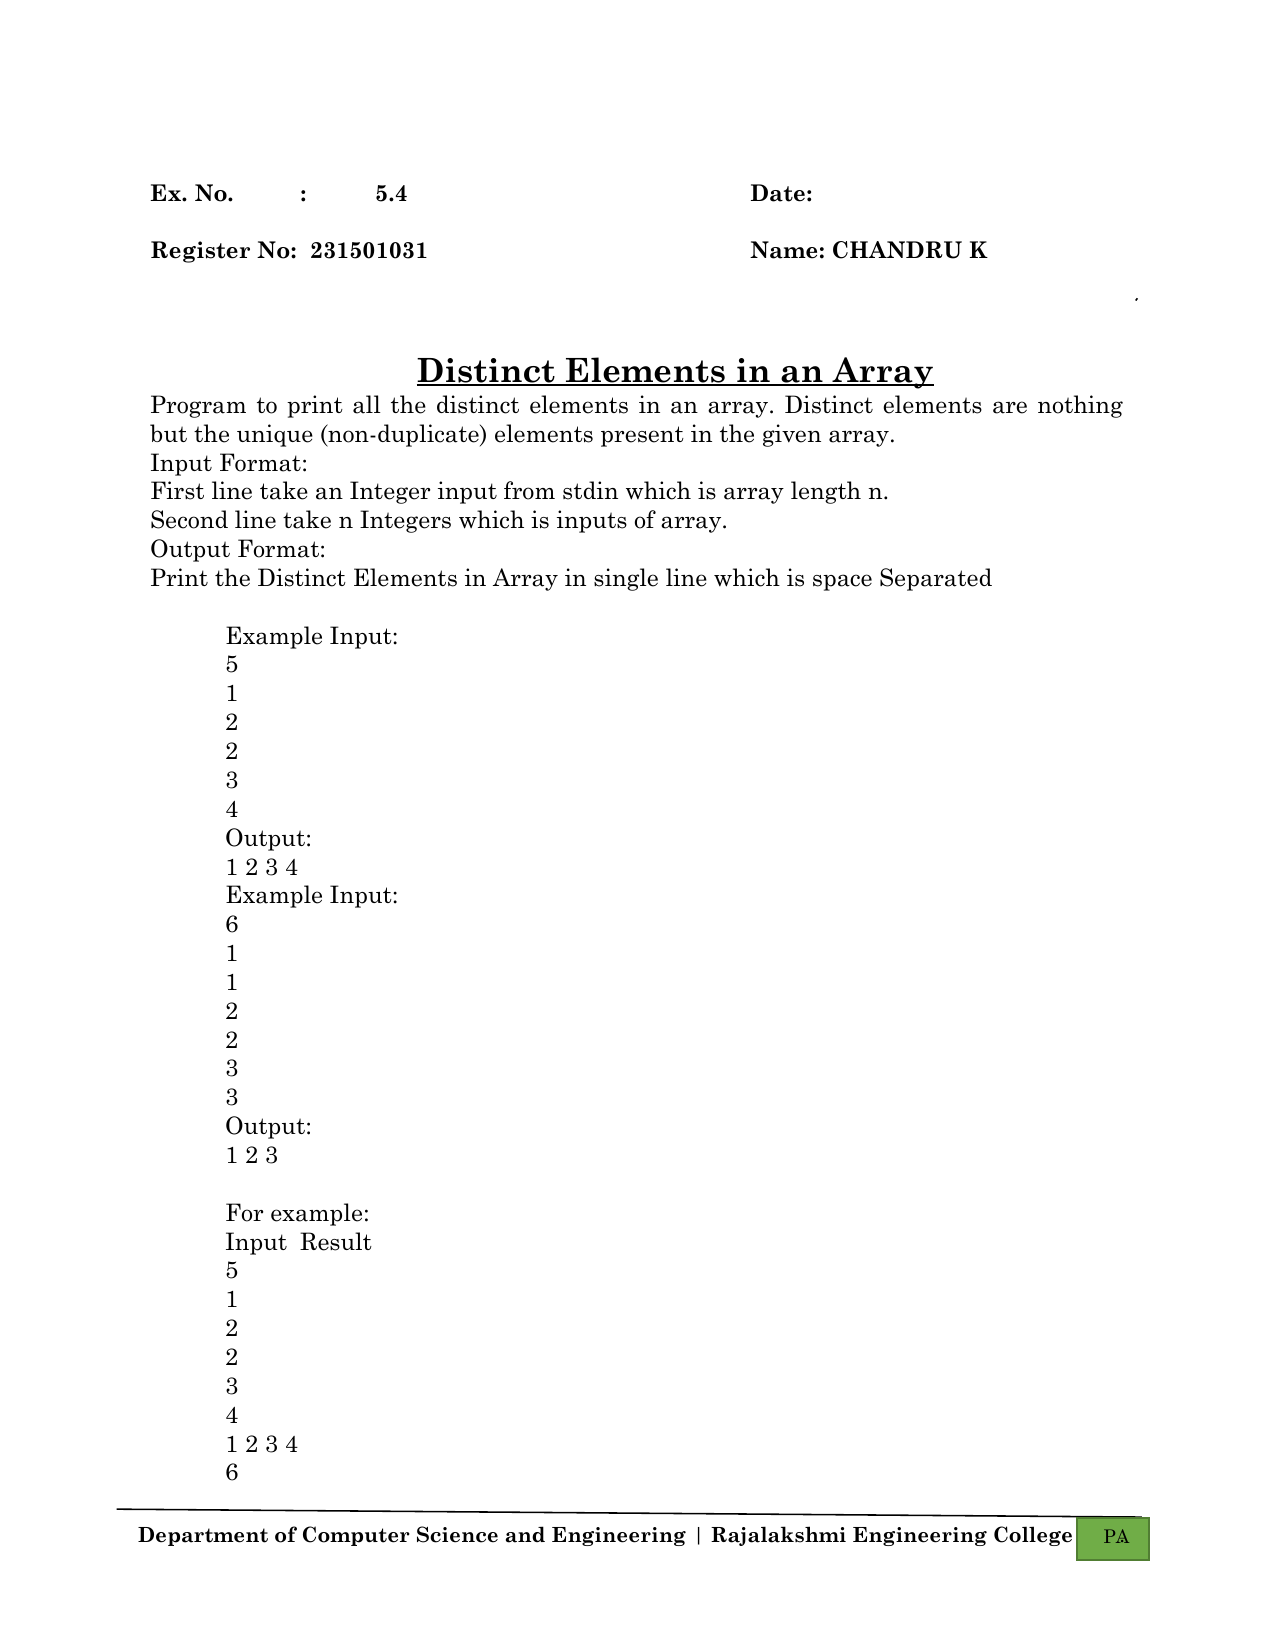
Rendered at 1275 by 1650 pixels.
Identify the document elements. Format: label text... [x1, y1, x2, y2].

text Input Result [225, 1226, 1125, 1255]
text For example: [225, 1197, 1125, 1226]
text 2 [225, 707, 1125, 736]
text 4 [225, 793, 1125, 822]
text 2 [225, 1024, 1125, 1053]
text 1 [225, 967, 1125, 996]
text First line take an Integer input from stdin which is array length n. [150, 476, 1125, 505]
text Program to print all the distinct elements in an array. Distinct elements are nothing but the unique (non-duplicate) elements present in the given array. [150, 389, 1125, 447]
text 1 [225, 1284, 1125, 1313]
text 5 [225, 649, 1125, 678]
text 2 [225, 736, 1125, 765]
text Output: [225, 1111, 1125, 1140]
text 1 2 3 [225, 1140, 1125, 1169]
text 6 [225, 1457, 1125, 1486]
text 1 [225, 938, 1125, 967]
text Register No: 231501031 Name: CHANDRU K [150, 236, 1125, 263]
text 3 [225, 1371, 1125, 1399]
text Output: [225, 822, 1125, 851]
text Print the Distinct Elements in Array in single line which is space Separated [150, 563, 1125, 592]
text Second line take n Integers which is inputs of array. [150, 505, 1125, 534]
text 2 [225, 1313, 1125, 1342]
text 2 [225, 1342, 1125, 1371]
text Example Input: [225, 620, 1125, 649]
text 5 [225, 1255, 1125, 1284]
text 2 [225, 996, 1125, 1024]
text 1 2 3 4 [225, 1428, 1125, 1457]
text Input Format: [150, 447, 1125, 476]
text 3 [225, 1053, 1125, 1082]
text Distinct Elements in an Array [225, 349, 1125, 389]
text 4 [225, 1399, 1125, 1428]
text 1 [225, 678, 1125, 707]
text 3 [225, 1082, 1125, 1111]
text Example Input: [225, 880, 1125, 909]
text Output Format: [150, 534, 1125, 563]
text Ex. No. : 5.4 Date: [150, 179, 1125, 207]
text 3 [225, 765, 1125, 793]
text 6 [225, 909, 1125, 938]
text 1 2 3 4 [225, 851, 1125, 880]
